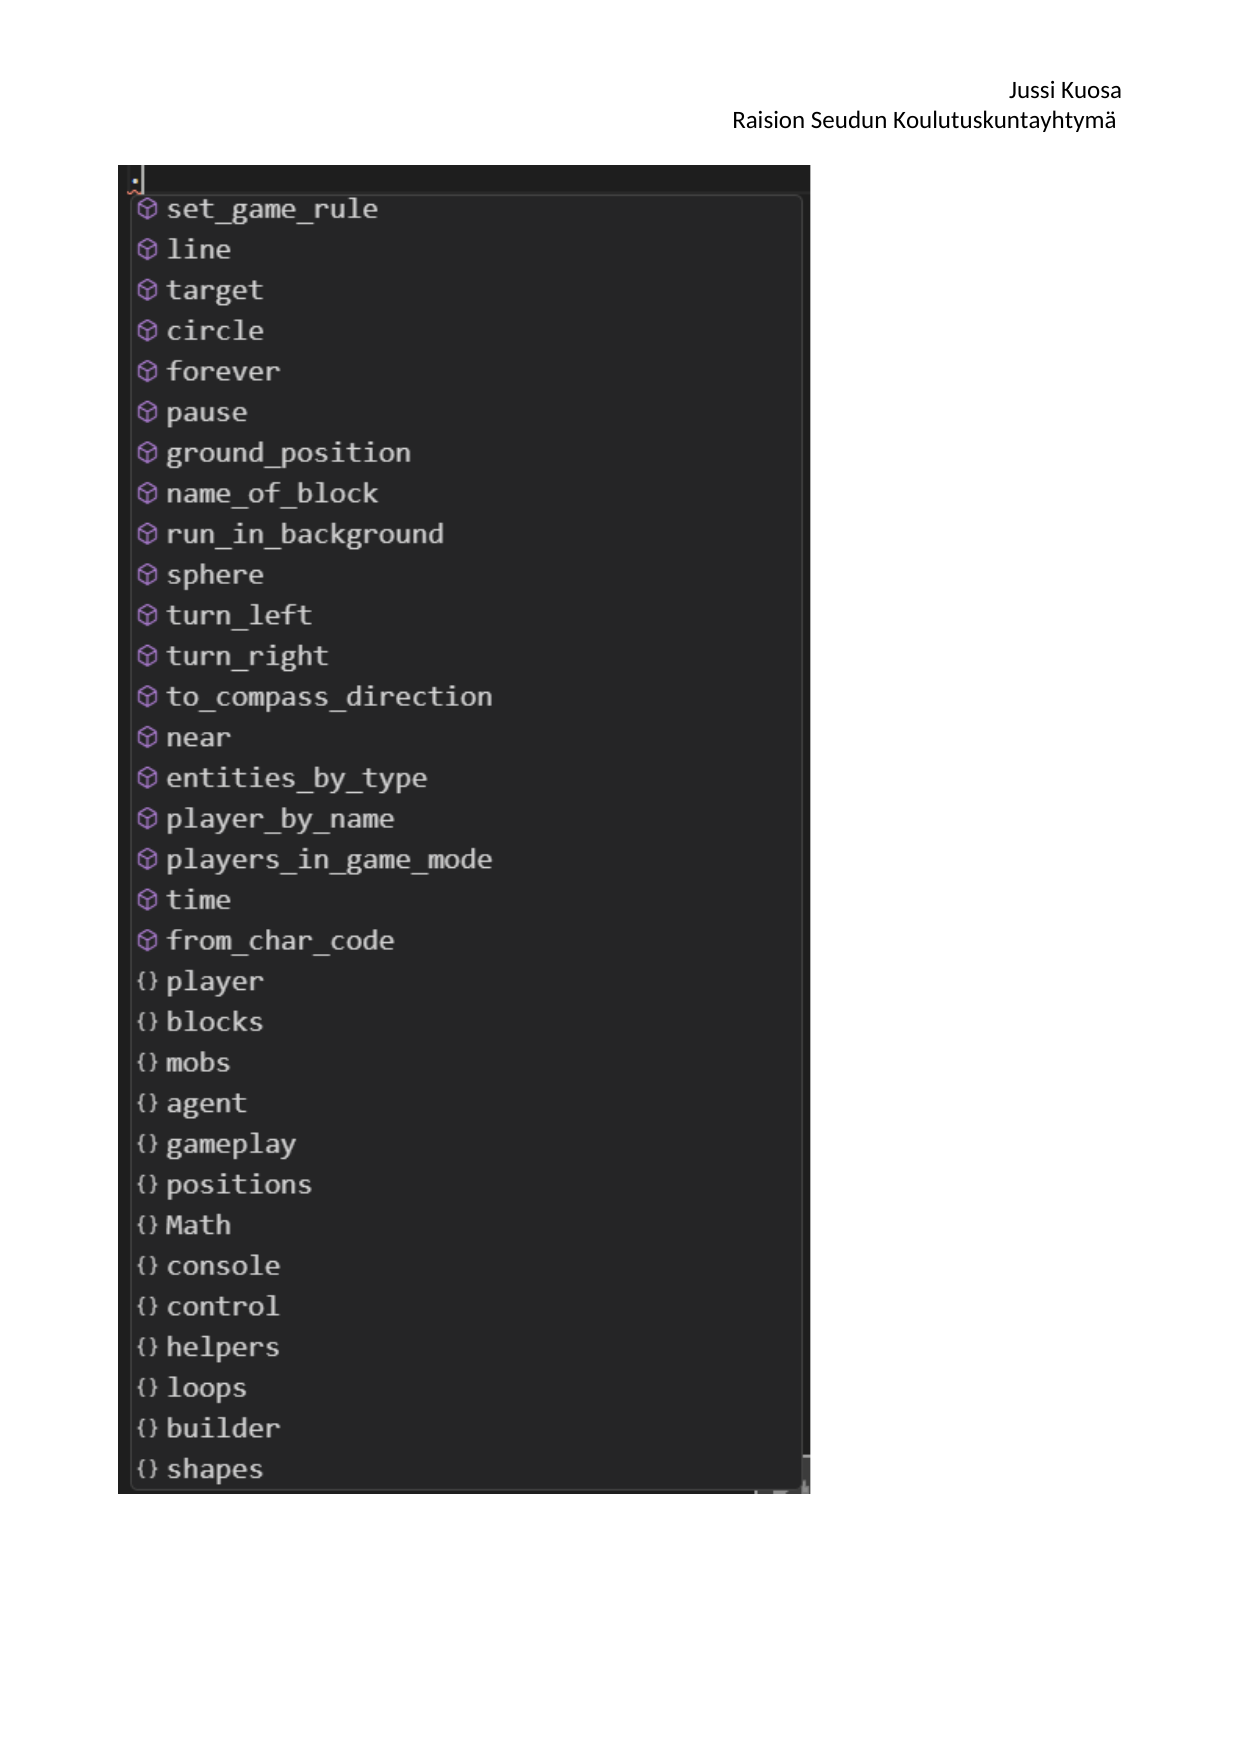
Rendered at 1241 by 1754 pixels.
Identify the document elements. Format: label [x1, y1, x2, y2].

picture [118, 165, 811, 1494]
